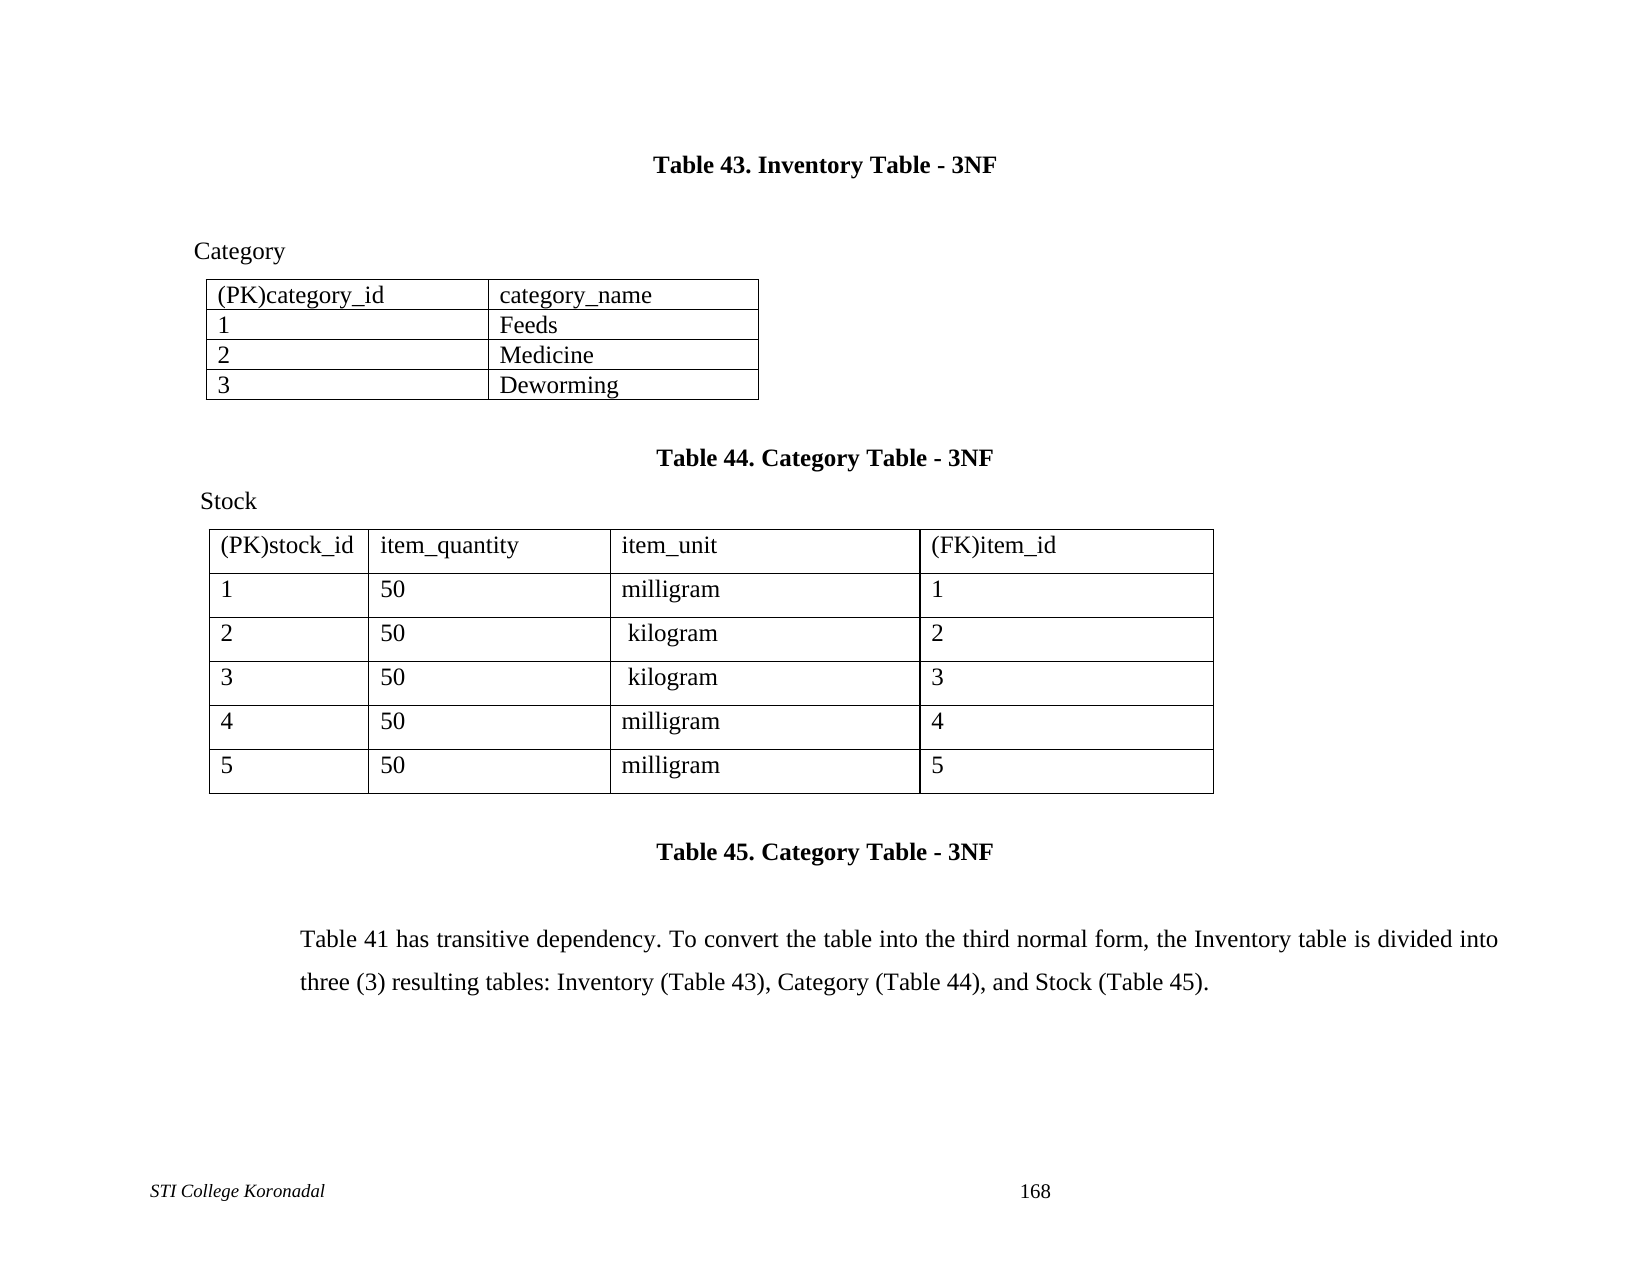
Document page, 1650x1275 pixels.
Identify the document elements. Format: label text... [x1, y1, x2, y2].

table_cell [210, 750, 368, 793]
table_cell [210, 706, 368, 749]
text Table 41 has transitive dependency. To convert the table into the third normal form, the Inventory table is divided into three (3) resulting tables: Inventory (Table 43), Category (Table 44), and Stock (Table 45). [300, 924, 1500, 996]
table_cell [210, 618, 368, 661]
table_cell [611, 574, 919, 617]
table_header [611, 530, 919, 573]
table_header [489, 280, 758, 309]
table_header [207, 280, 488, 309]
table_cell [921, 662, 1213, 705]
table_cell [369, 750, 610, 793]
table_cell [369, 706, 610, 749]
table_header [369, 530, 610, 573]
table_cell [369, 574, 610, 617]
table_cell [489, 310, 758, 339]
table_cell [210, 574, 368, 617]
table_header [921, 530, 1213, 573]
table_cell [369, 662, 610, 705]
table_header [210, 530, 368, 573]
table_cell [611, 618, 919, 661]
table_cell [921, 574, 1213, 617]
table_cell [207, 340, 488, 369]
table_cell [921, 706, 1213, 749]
text Table 44. Category Table - 3NF [150, 443, 1500, 471]
text Table 45. Category Table - 3NF [150, 837, 1500, 866]
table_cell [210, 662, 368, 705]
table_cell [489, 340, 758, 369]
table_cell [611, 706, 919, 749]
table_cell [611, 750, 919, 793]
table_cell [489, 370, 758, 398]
text Stock [150, 486, 1500, 514]
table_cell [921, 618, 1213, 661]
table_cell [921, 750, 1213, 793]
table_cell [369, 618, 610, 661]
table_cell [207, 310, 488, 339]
text Category [150, 236, 1500, 265]
text Table 43. Inventory Table - 3NF [150, 150, 1500, 179]
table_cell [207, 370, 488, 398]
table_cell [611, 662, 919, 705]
